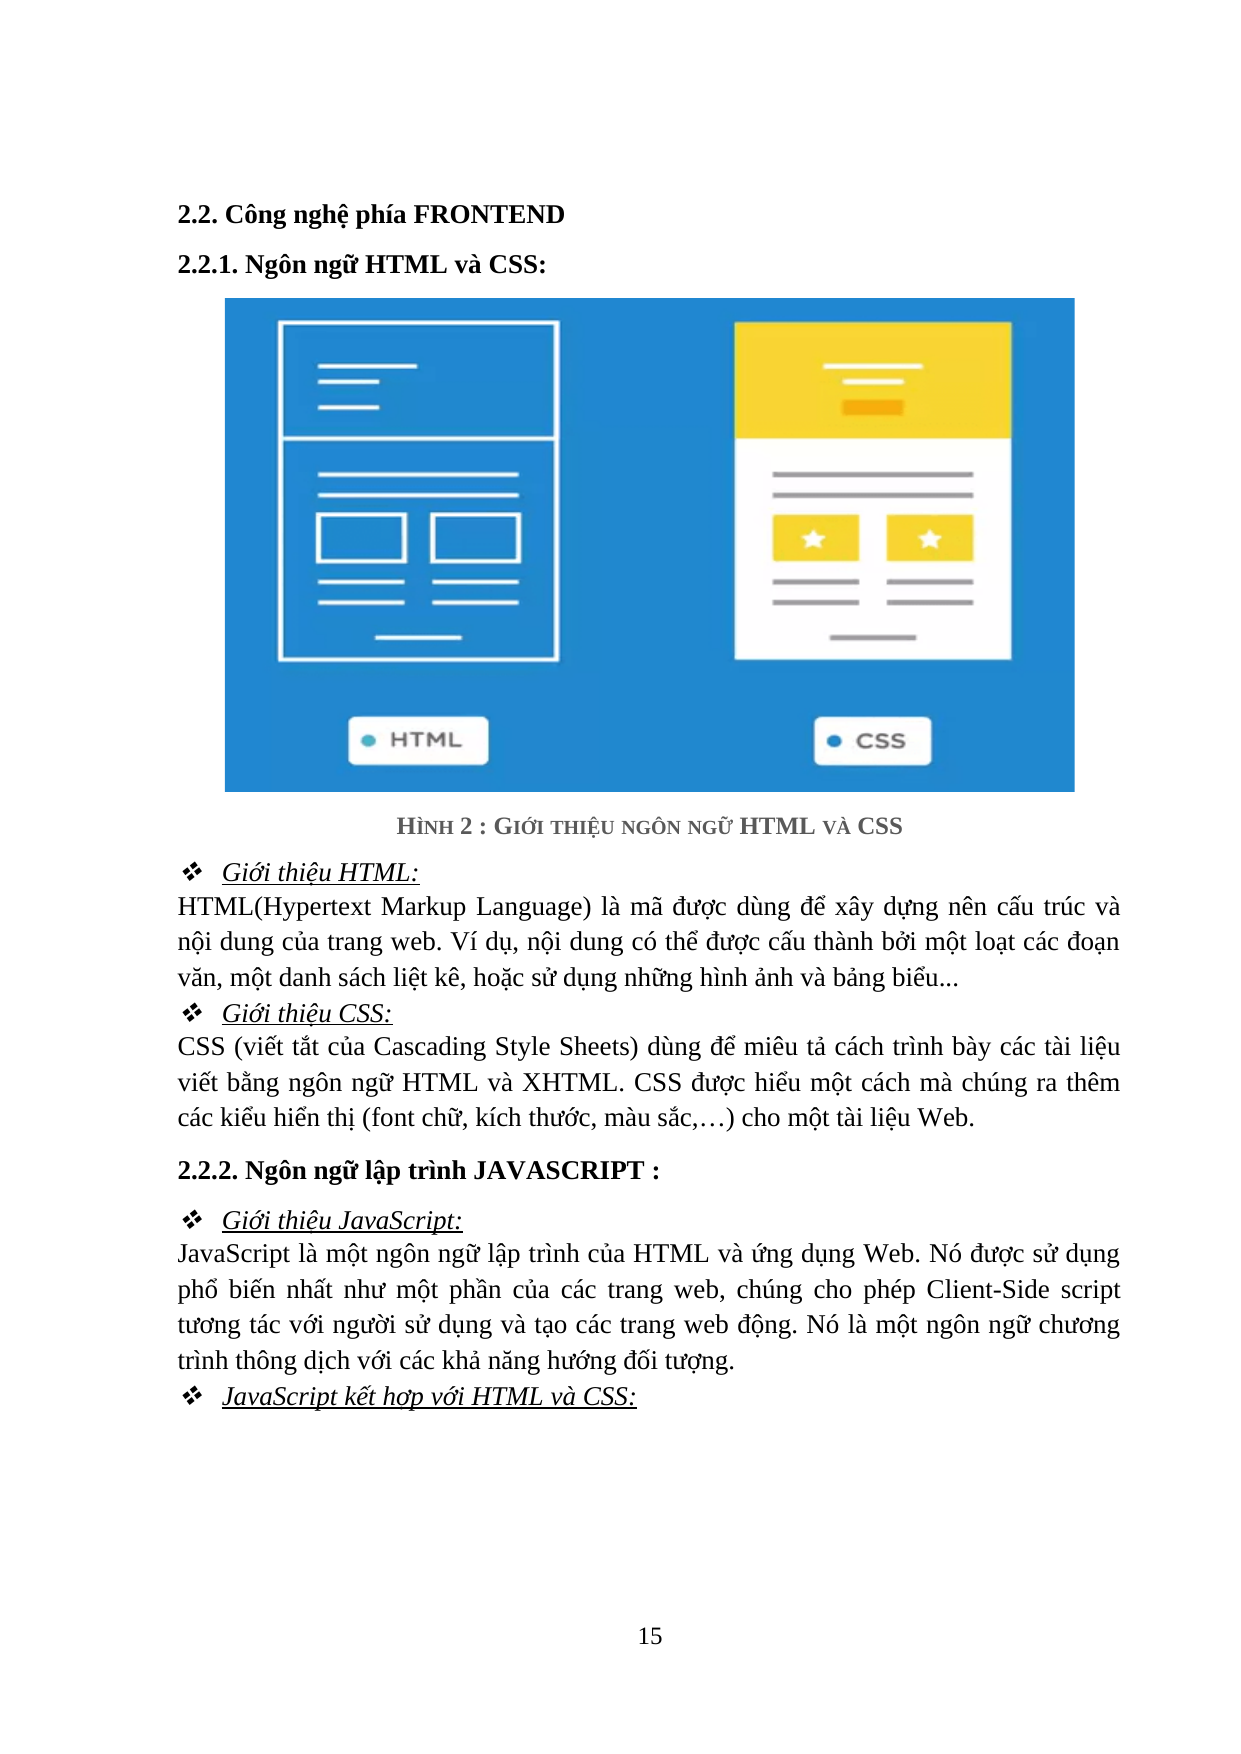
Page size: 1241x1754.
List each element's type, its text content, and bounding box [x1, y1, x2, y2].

text 2.2.2. Ngôn ngữ lập trình JAVASCRIPT : [177, 1154, 1122, 1185]
list Giới thiệu HTML: [177, 856, 1122, 888]
list Giới thiệu CSS: [177, 997, 1122, 1028]
text 2.2.1. Ngôn ngữ HTML và CSS: [177, 248, 1122, 279]
list CSS (viết tắt của Cascading Style Sheets) dùng để miêu tả cách trình bày các tài liệu viết bằng ngôn ngữ HTML và XHTML. CSS được hiểu một cách mà chúng ra thêm các kiểu hiển thị (font chữ, kích thước, màu sắc,…) cho một tài liệu Web. [177, 1030, 1122, 1132]
picture [224, 298, 1075, 792]
list JavaScript là một ngôn ngữ lập trình của HTML và ứng dụng Web. Nó được sử dụng phổ biến nhất như một phần của các trang web, chúng cho phép Client-Side script tương tác với người sử dụng và tạo các trang web động. Nó là một ngôn ngữ chương trình thông dịch với các khả năng hướng đối tượng. [177, 1237, 1122, 1375]
list HTML(Hypertext Markup Language) là mã được dùng để xây dựng nên cấu trúc và nội dung của trang web. Ví dụ, nội dung có thể được cấu thành bởi một loạt các đoạn văn, một danh sách liệt kê, hoặc sử dụng những hình ảnh và bảng biểu... [177, 889, 1122, 992]
list Giới thiệu JavaScript: [177, 1204, 1122, 1235]
text Hình 2 : Giới thiệu ngôn ngữ HTML và CSS [177, 811, 1122, 840]
text 2.2. Công nghệ phía FRONTEND [177, 198, 1122, 229]
list JavaScript kết hợp với HTML và CSS: [177, 1380, 1122, 1411]
